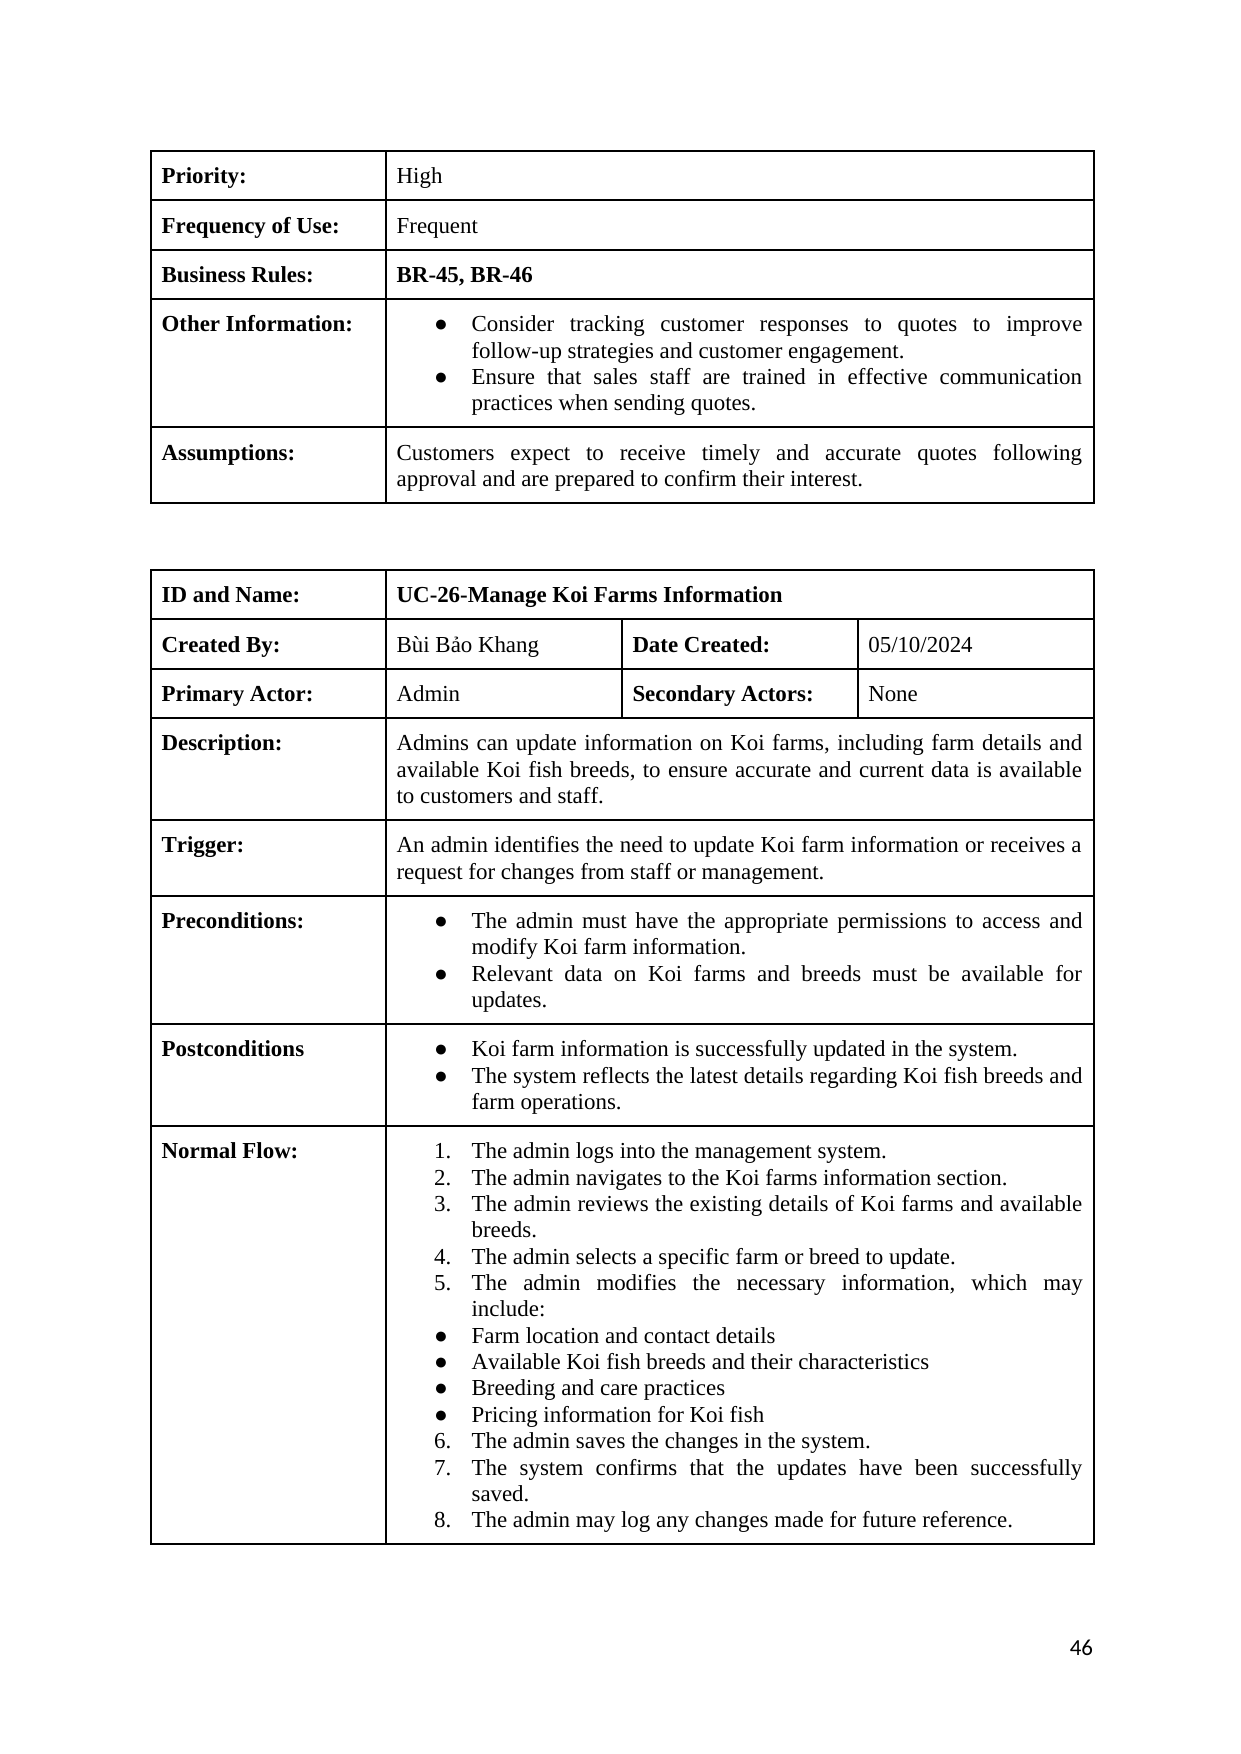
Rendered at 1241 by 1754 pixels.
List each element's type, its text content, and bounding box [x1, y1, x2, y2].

table_cell Normal Flow: [152, 1127, 385, 1543]
table_cell Secondary Actors: [623, 670, 857, 717]
table_cell Admin [387, 670, 621, 717]
table_cell An admin identifies the need to update Koi farm information or receives a request for changes from staff or management. [387, 821, 1093, 894]
table_cell Assumptions: [152, 428, 385, 502]
table_cell The admin must have the appropriate permissions to access and modify Koi farm information. Relevant data on Koi farms and breeds must be available for updates. [387, 897, 1093, 1023]
table_cell The admin logs into the management system. The admin navigates to the Koi farms information section. The admin reviews the existing details of Koi farms and available breeds. The admin selects a specific farm or breed to update. The admin modifies the necessary information, which may include: Farm location and contact details Available Koi fish breeds and their characteristics Breeding and care practices Pricing information for Koi fish The admin saves the changes in the system. The system confirms that the updates have been successfully saved. The admin may log any changes made for future reference. [387, 1127, 1093, 1543]
table_cell Trigger: [152, 821, 385, 894]
table_cell 05/10/2024 [859, 620, 1093, 668]
table_cell BR-45, BR-46 [387, 251, 1093, 298]
table_cell Preconditions: [152, 897, 385, 1023]
table_cell Created By: [152, 620, 385, 668]
table_cell Customers expect to receive timely and accurate quotes following approval and are prepared to confirm their interest. [387, 428, 1093, 502]
table_cell Description: [152, 719, 385, 819]
table_cell Date Created: [623, 620, 857, 668]
table_cell High [387, 152, 1093, 199]
table_cell Bùi Bảo Khang [387, 620, 621, 668]
table_header ID and Name: [152, 571, 385, 618]
table_cell Primary Actor: [152, 670, 385, 717]
table_header UC-26-Manage Koi Farms Information [387, 571, 1093, 618]
table_cell Postconditions [152, 1025, 385, 1125]
table_cell Consider tracking customer responses to quotes to improve follow-up strategies and customer engagement. Ensure that sales staff are trained in effective communication practices when sending quotes. [387, 300, 1093, 426]
table_cell Frequency of Use: [152, 201, 385, 248]
table_cell Admins can update information on Koi farms, including farm details and available Koi fish breeds, to ensure accurate and current data is available to customers and staff. [387, 719, 1093, 819]
table_cell Priority: [152, 152, 385, 199]
table_cell Other Information: [152, 300, 385, 426]
table_cell Business Rules: [152, 251, 385, 298]
table_cell Frequent [387, 201, 1093, 248]
table_cell None [859, 670, 1093, 717]
table_cell Koi farm information is successfully updated in the system. The system reflects the latest details regarding Koi fish breeds and farm operations. [387, 1025, 1093, 1125]
